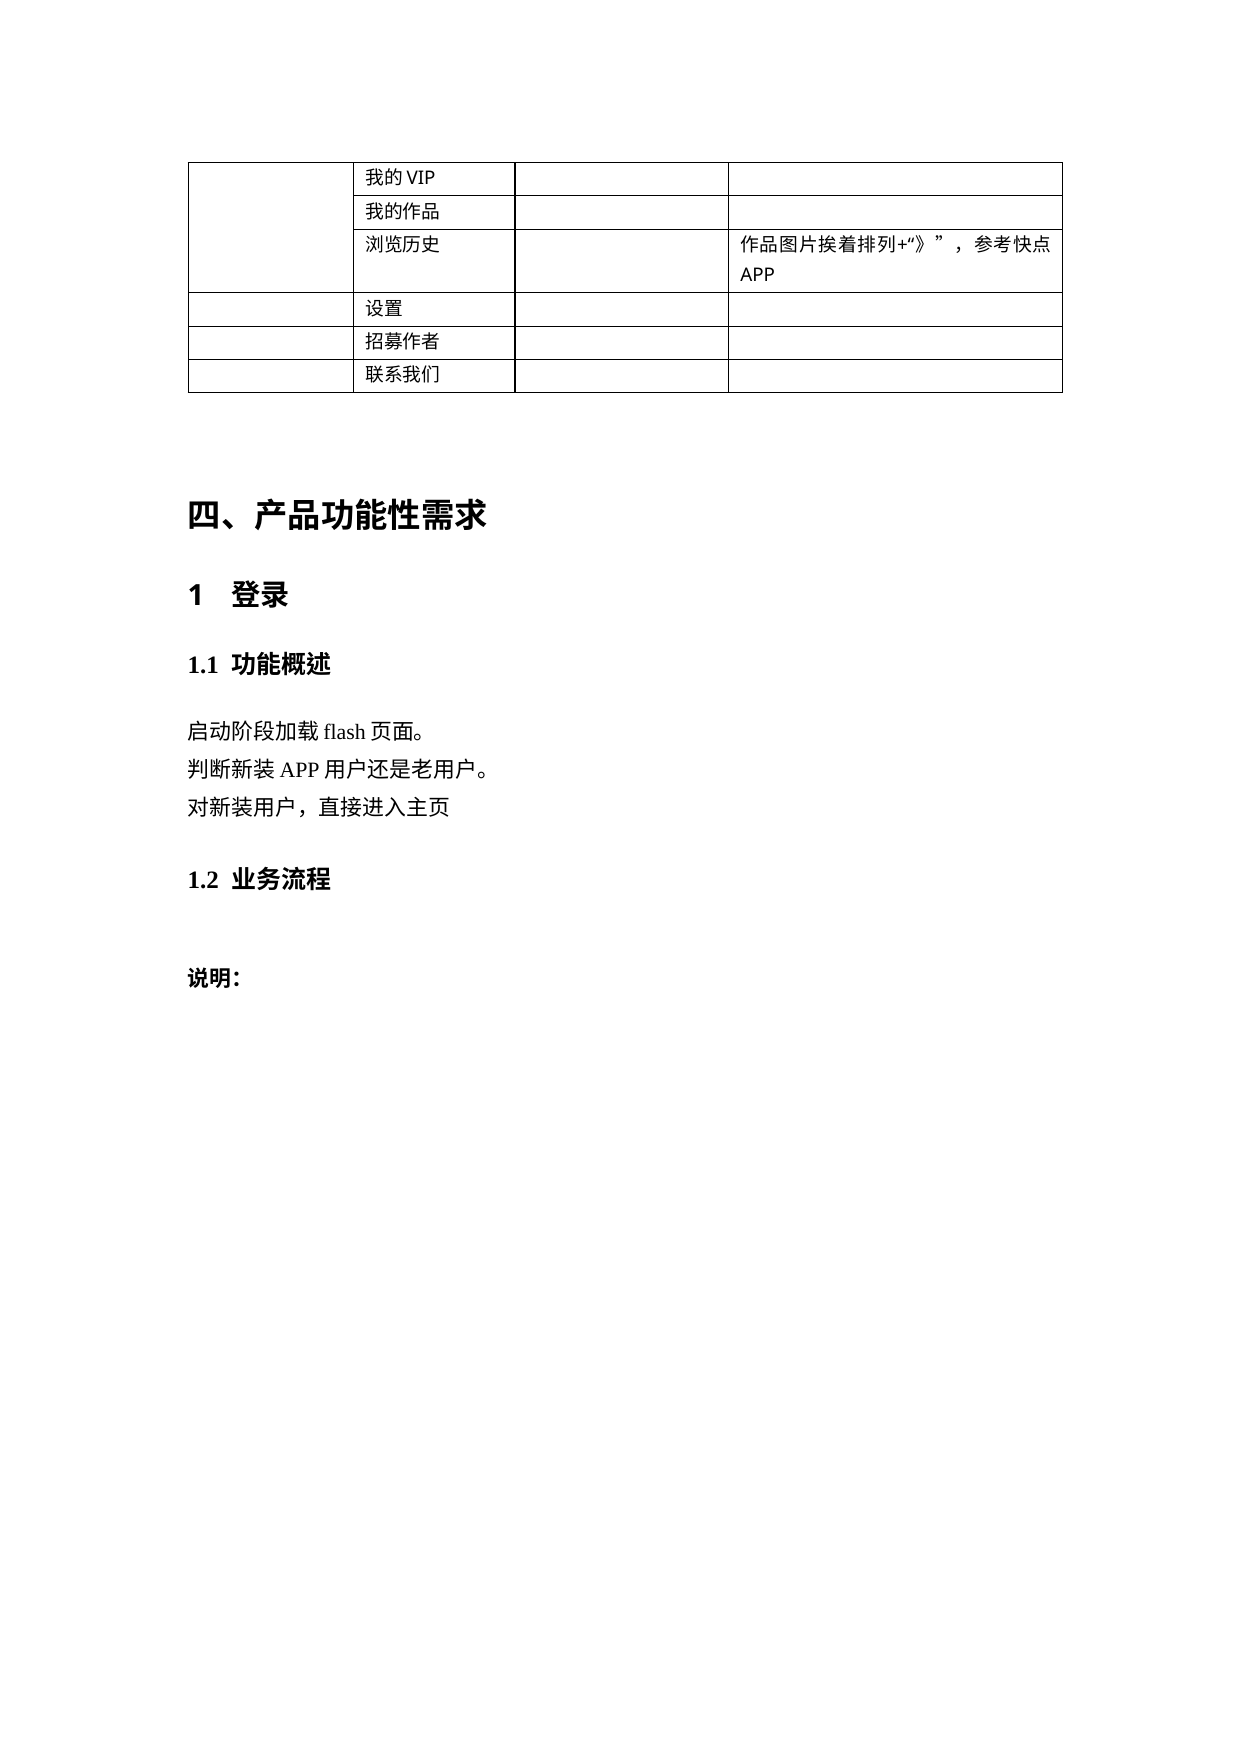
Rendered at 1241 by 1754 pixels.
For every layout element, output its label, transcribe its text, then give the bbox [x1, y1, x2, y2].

subtitle 登录 [187, 571, 1063, 614]
table_cell [516, 293, 728, 326]
table_cell [516, 196, 728, 228]
table_cell [189, 327, 353, 359]
table_cell 设置 [354, 293, 514, 326]
text 说明： [187, 961, 1063, 992]
table_cell 浏览历史 [354, 230, 514, 292]
table_cell 作品图片挨着排列+“》”，参考快点APP [729, 230, 1062, 292]
table_cell [729, 293, 1062, 326]
table_cell [729, 196, 1062, 228]
text 判断新装APP用户还是老用户。 [187, 752, 1063, 783]
table_cell [516, 327, 728, 359]
table_cell [729, 327, 1062, 359]
table_cell [729, 163, 1062, 195]
table_cell [189, 360, 353, 392]
subtitle 功能概述 [187, 646, 1063, 680]
table_cell 我的作品 [354, 196, 514, 228]
text 启动阶段加载flash页面。 [187, 714, 1063, 745]
table_cell 联系我们 [354, 360, 514, 392]
table_cell [189, 293, 353, 326]
table_cell 我的VIP [354, 163, 514, 195]
table_cell [516, 230, 728, 292]
table_cell 招募作者 [354, 327, 514, 359]
subtitle 业务流程 [187, 860, 1063, 896]
table_cell [516, 360, 728, 392]
subtitle 四、产品功能性需求 [187, 489, 1063, 537]
table_cell [516, 163, 728, 195]
text 对新装用户，直接进入主页 [187, 789, 1063, 821]
table_cell [729, 360, 1062, 392]
